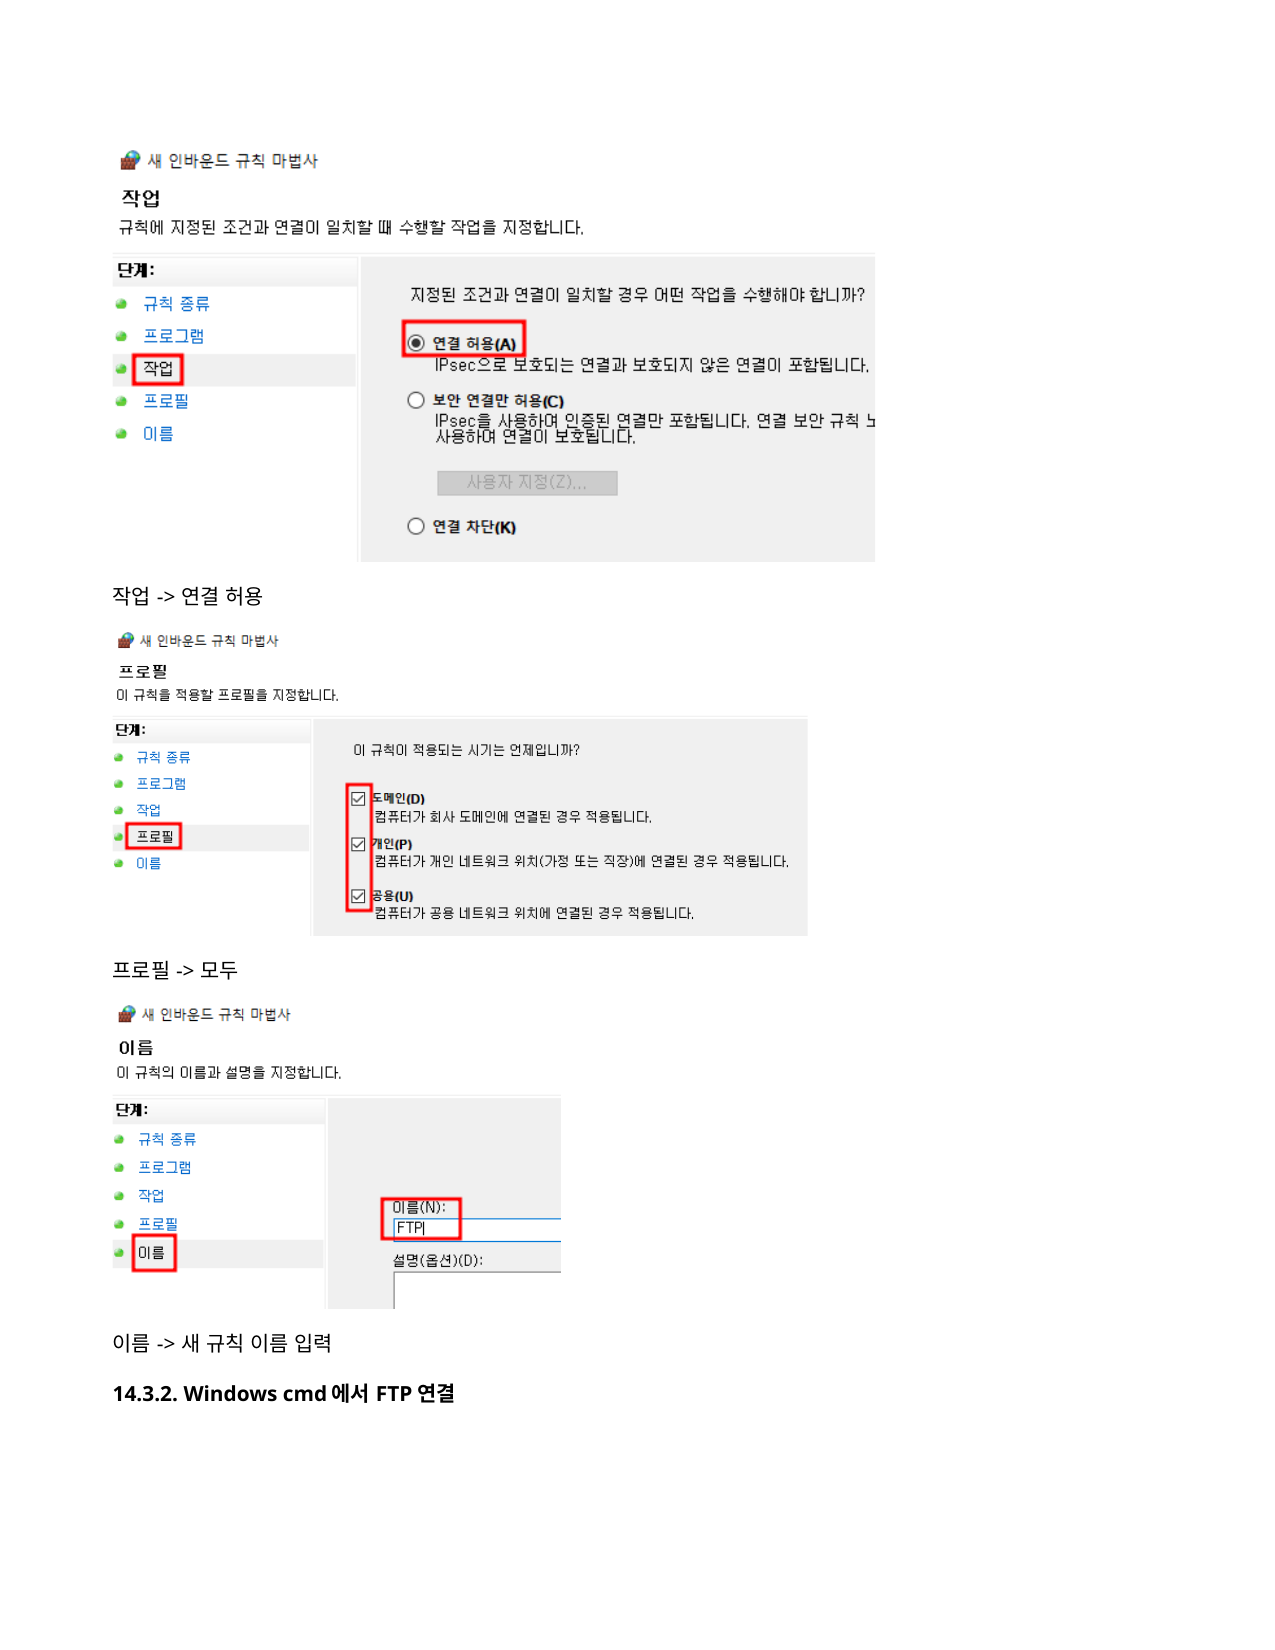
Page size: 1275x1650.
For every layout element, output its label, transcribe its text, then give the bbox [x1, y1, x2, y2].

picture [112, 150, 876, 562]
picture [112, 630, 808, 936]
text 작업 -> 연결 허용 [112, 581, 1162, 611]
picture [112, 1003, 561, 1309]
text 14.3.2. Windows cmd에서 FTP 연결 [112, 1377, 1162, 1407]
text 프로필 -> 모두 [112, 954, 1162, 984]
text 이름 -> 새 규칙 이름 입력 [112, 1327, 1162, 1358]
